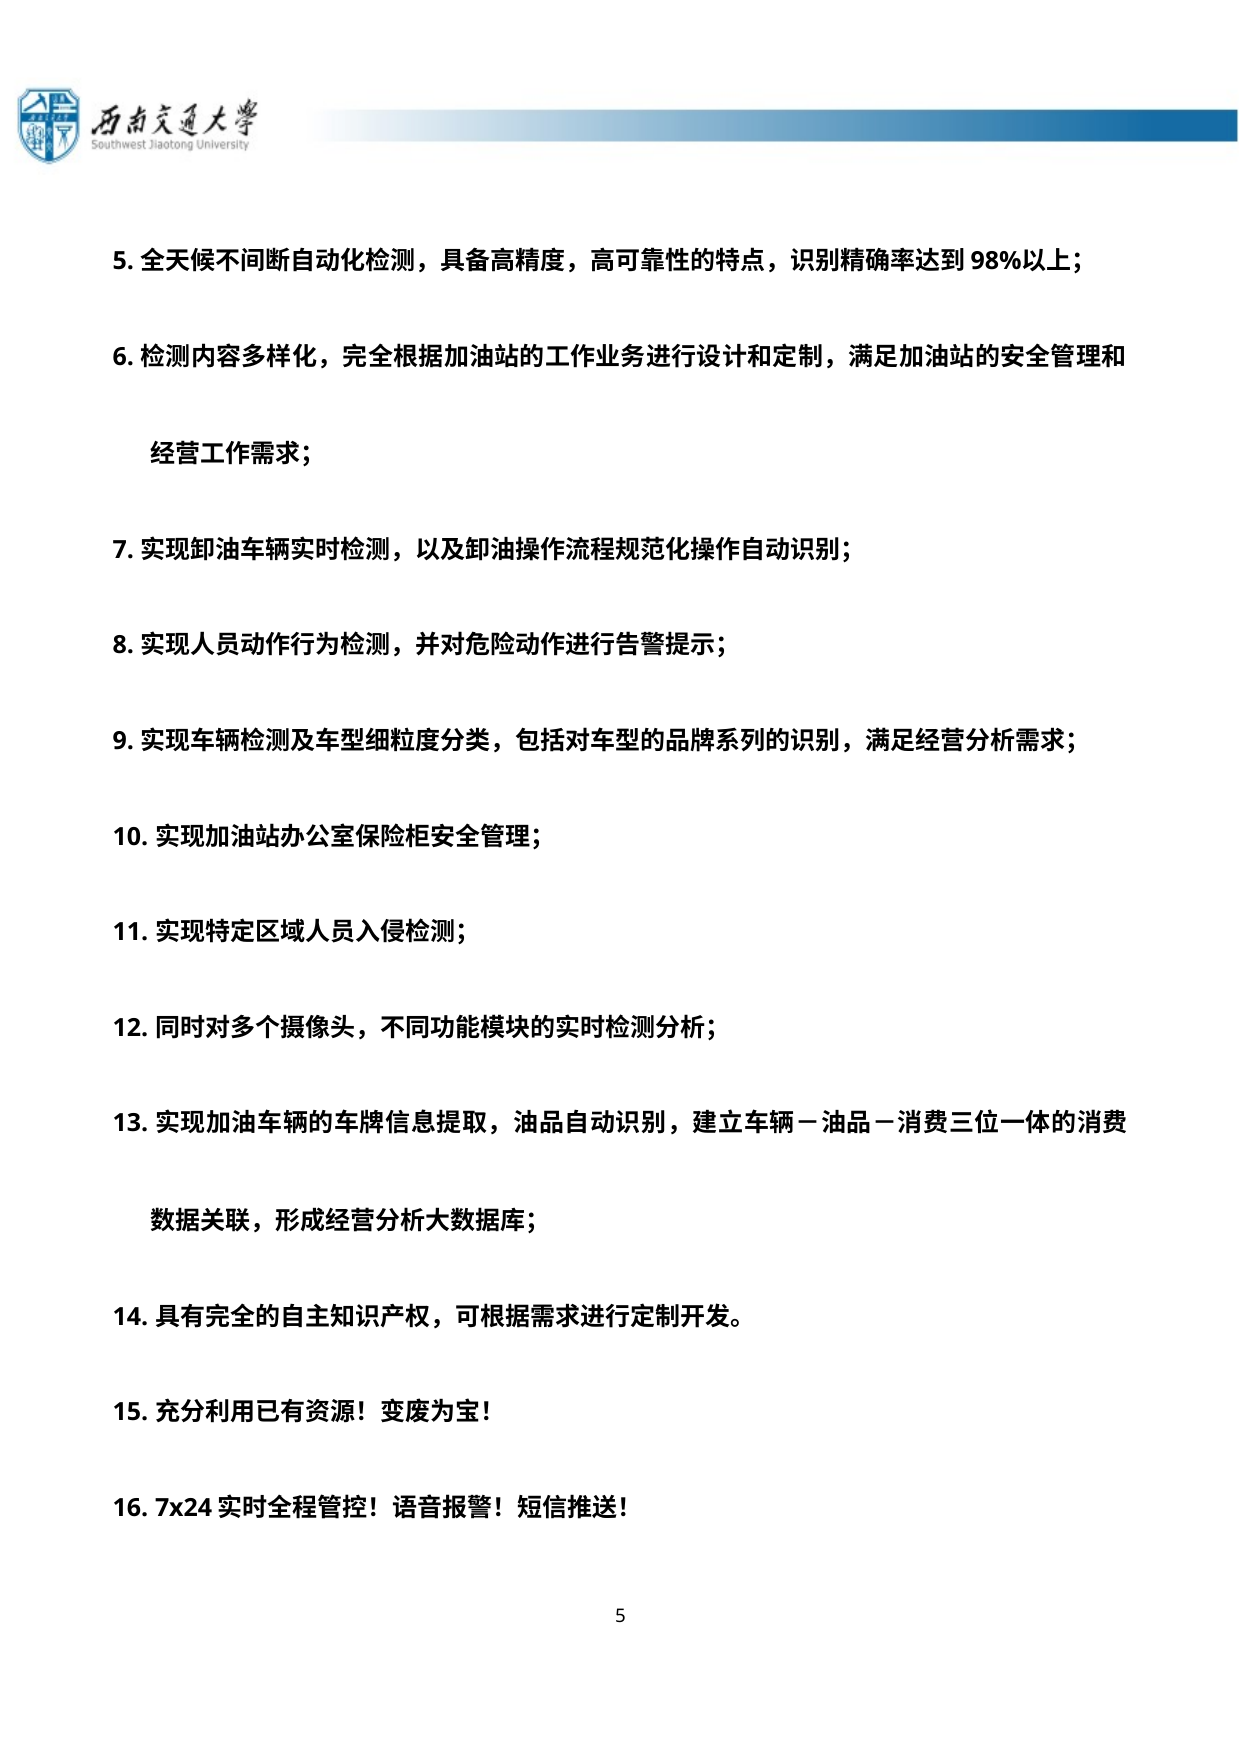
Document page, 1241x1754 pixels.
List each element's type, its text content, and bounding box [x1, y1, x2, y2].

list 充分利用已有资源！变废为宝！ [112, 1377, 1128, 1442]
list 实现加油车辆的车牌信息提取，油品自动识别，建立车辆－油品－消费三位一体的消费数据关联，形成经营分析大数据库； [112, 1088, 1128, 1251]
list 同时对多个摄像头，不同功能模块的实时检测分析； [112, 993, 1128, 1058]
list 具有完全的自主知识产权，可根据需求进行定制开发。 [112, 1282, 1128, 1347]
list 全天候不间断自动化检测，具备高精度，高可靠性的特点，识别精确率达到98%以上； [112, 161, 1128, 291]
list 实现特定区域人员入侵检测； [112, 897, 1128, 962]
picture [0, 77, 1239, 180]
list 实现卸油车辆实时检测，以及卸油操作流程规范化操作自动识别； [112, 515, 1128, 580]
list 实现加油站办公室保险柜安全管理； [112, 802, 1128, 867]
list 检测内容多样化，完全根据加油站的工作业务进行设计和定制，满足加油站的安全管理和经营工作需求； [112, 322, 1128, 484]
list 实现人员动作行为检测，并对危险动作进行告警提示； [112, 610, 1128, 675]
list 实现车辆检测及车型细粒度分类，包括对车型的品牌系列的识别，满足经营分析需求； [112, 706, 1128, 771]
list 7x24实时全程管控！语音报警！短信推送！ [112, 1473, 1128, 1538]
